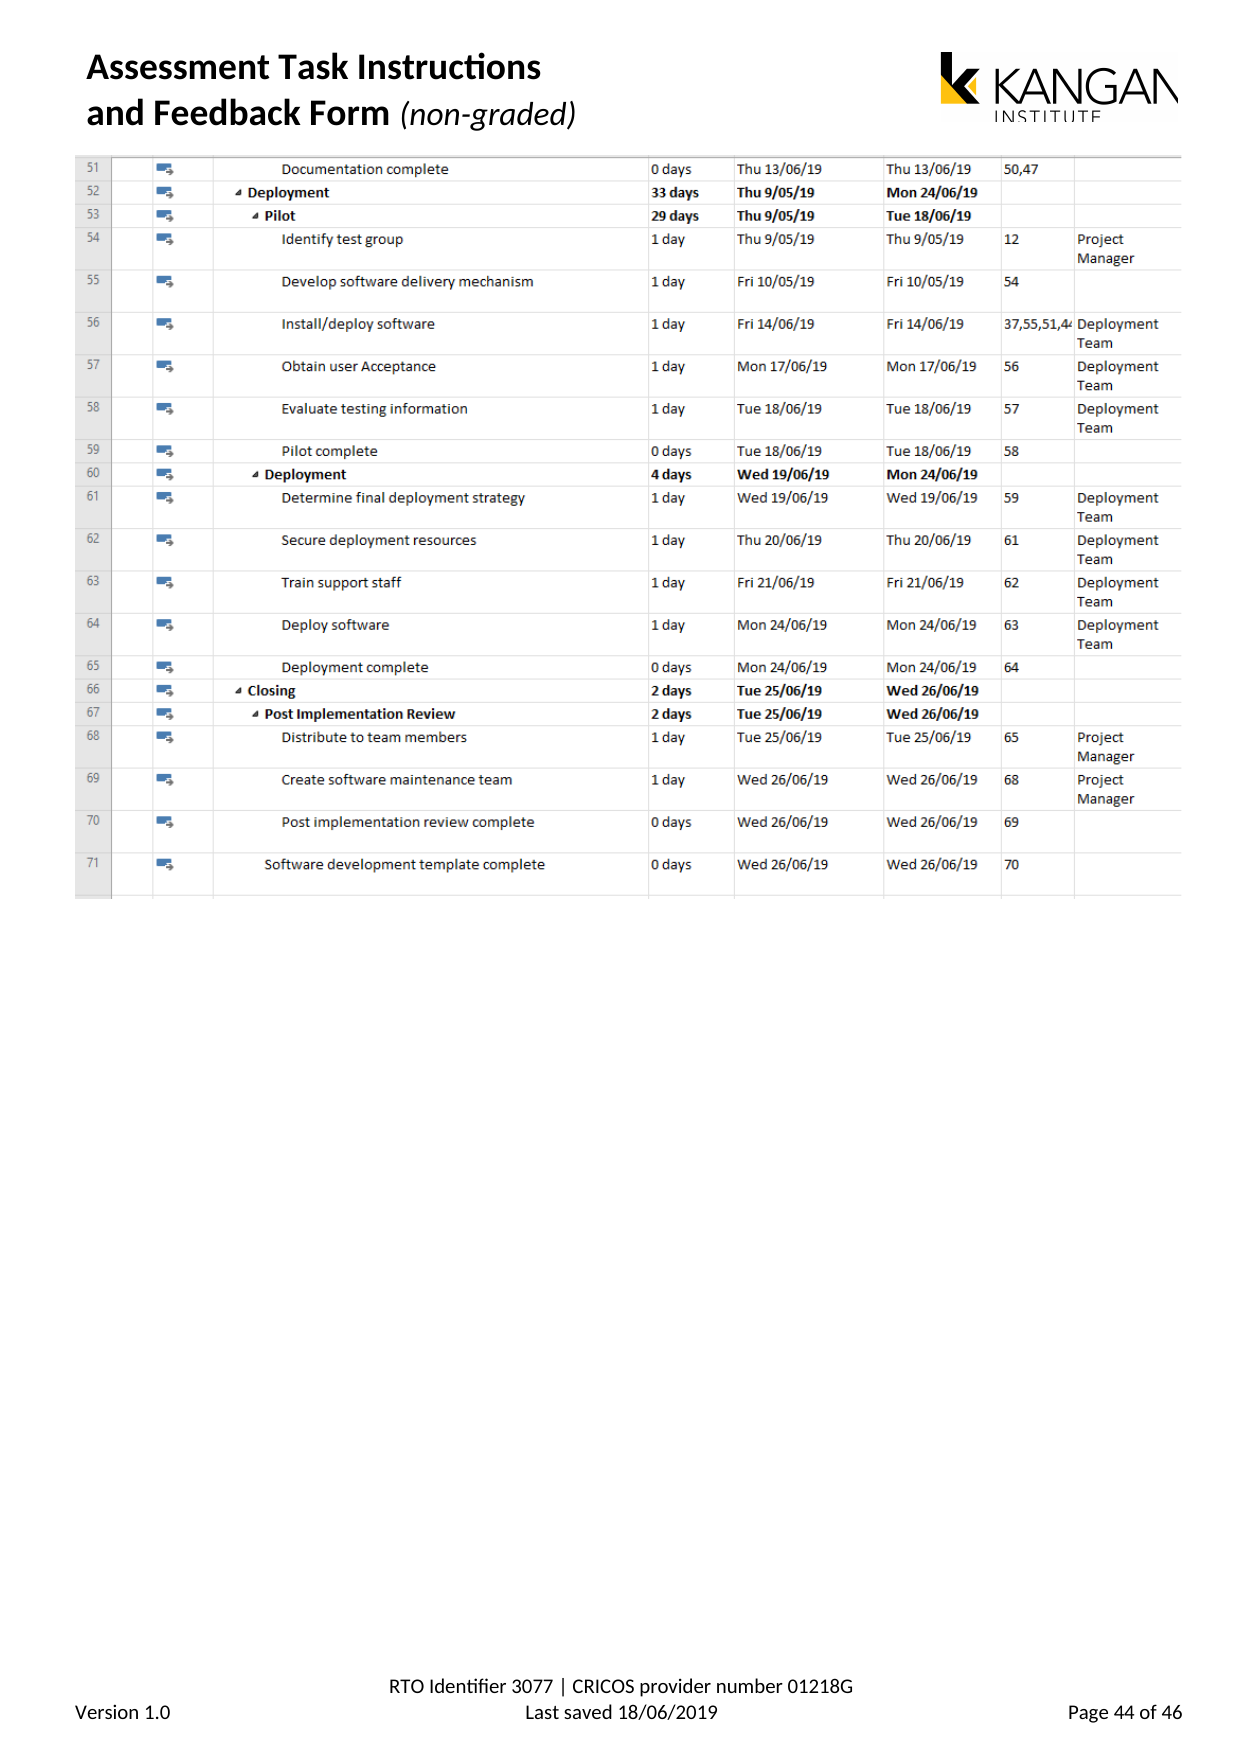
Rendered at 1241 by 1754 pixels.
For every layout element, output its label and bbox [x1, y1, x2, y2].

picture [75, 155, 1182, 899]
picture [940, 52, 1178, 122]
